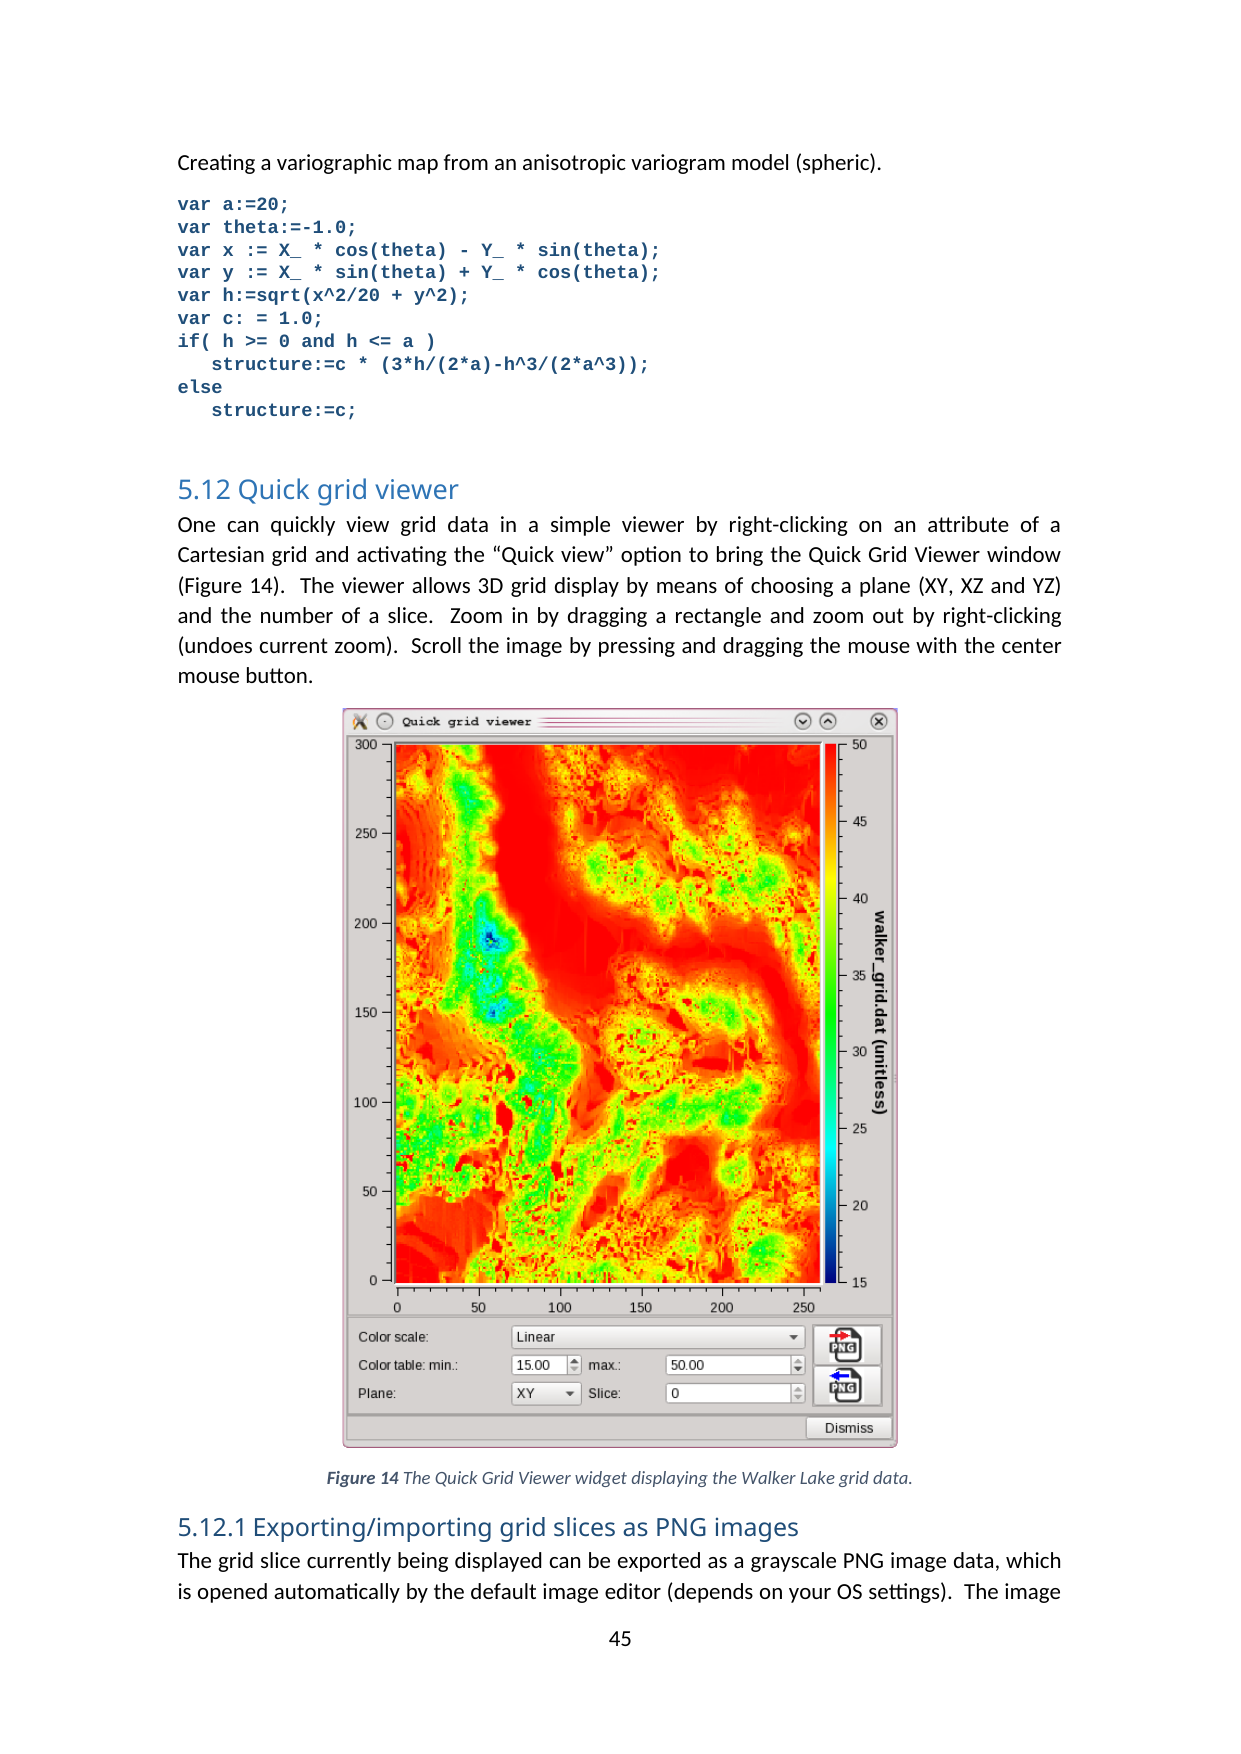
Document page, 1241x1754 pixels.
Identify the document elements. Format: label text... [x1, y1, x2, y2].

text Figure 14 The Quick Grid Viewer widget displaying the Walker Lake grid data. [177, 1466, 1063, 1489]
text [177, 1547, 1063, 1605]
text if( h >= 0 and h <= a ) [177, 332, 1063, 353]
subtitle Exporting/importing grid slices as PNG images [177, 1510, 1063, 1544]
subtitle Quick grid viewer [177, 471, 1063, 507]
text Creating a variographic map from an anisotropic variogram model (spheric). [177, 148, 1063, 176]
text var theta:=-1.0; [177, 217, 1063, 239]
text var x := X_ * cos(theta) - Y_ * sin(theta); [177, 240, 1063, 262]
text structure:=c * (3*h/(2*a)-h^3/(2*a^3)); [177, 355, 1063, 376]
text One can quickly view grid data in a simple viewer by right-clicking on an attribute of a Cartesian grid and activating the “Quick view” option to bring the Quick Grid Viewer window (Figure 14). The viewer allows 3D grid display by means of choosing a plane (XY, XZ and YZ) and the number of a slice. Zoom in by dragging a rectangle and zoom out by right-clicking (undoes current zoom). Scroll the image by pressing and dragging the mouse with the center mouse button. [177, 510, 1063, 689]
text else [177, 378, 1063, 399]
text structure:=c; [177, 401, 1063, 422]
picture [342, 708, 898, 1448]
text var c: = 1.0; [177, 309, 1063, 330]
text var a:=20; [177, 194, 1063, 216]
text var h:=sqrt(x^2/20 + y^2); [177, 286, 1063, 307]
text var y := X_ * sin(theta) + Y_ * cos(theta); [177, 263, 1063, 284]
